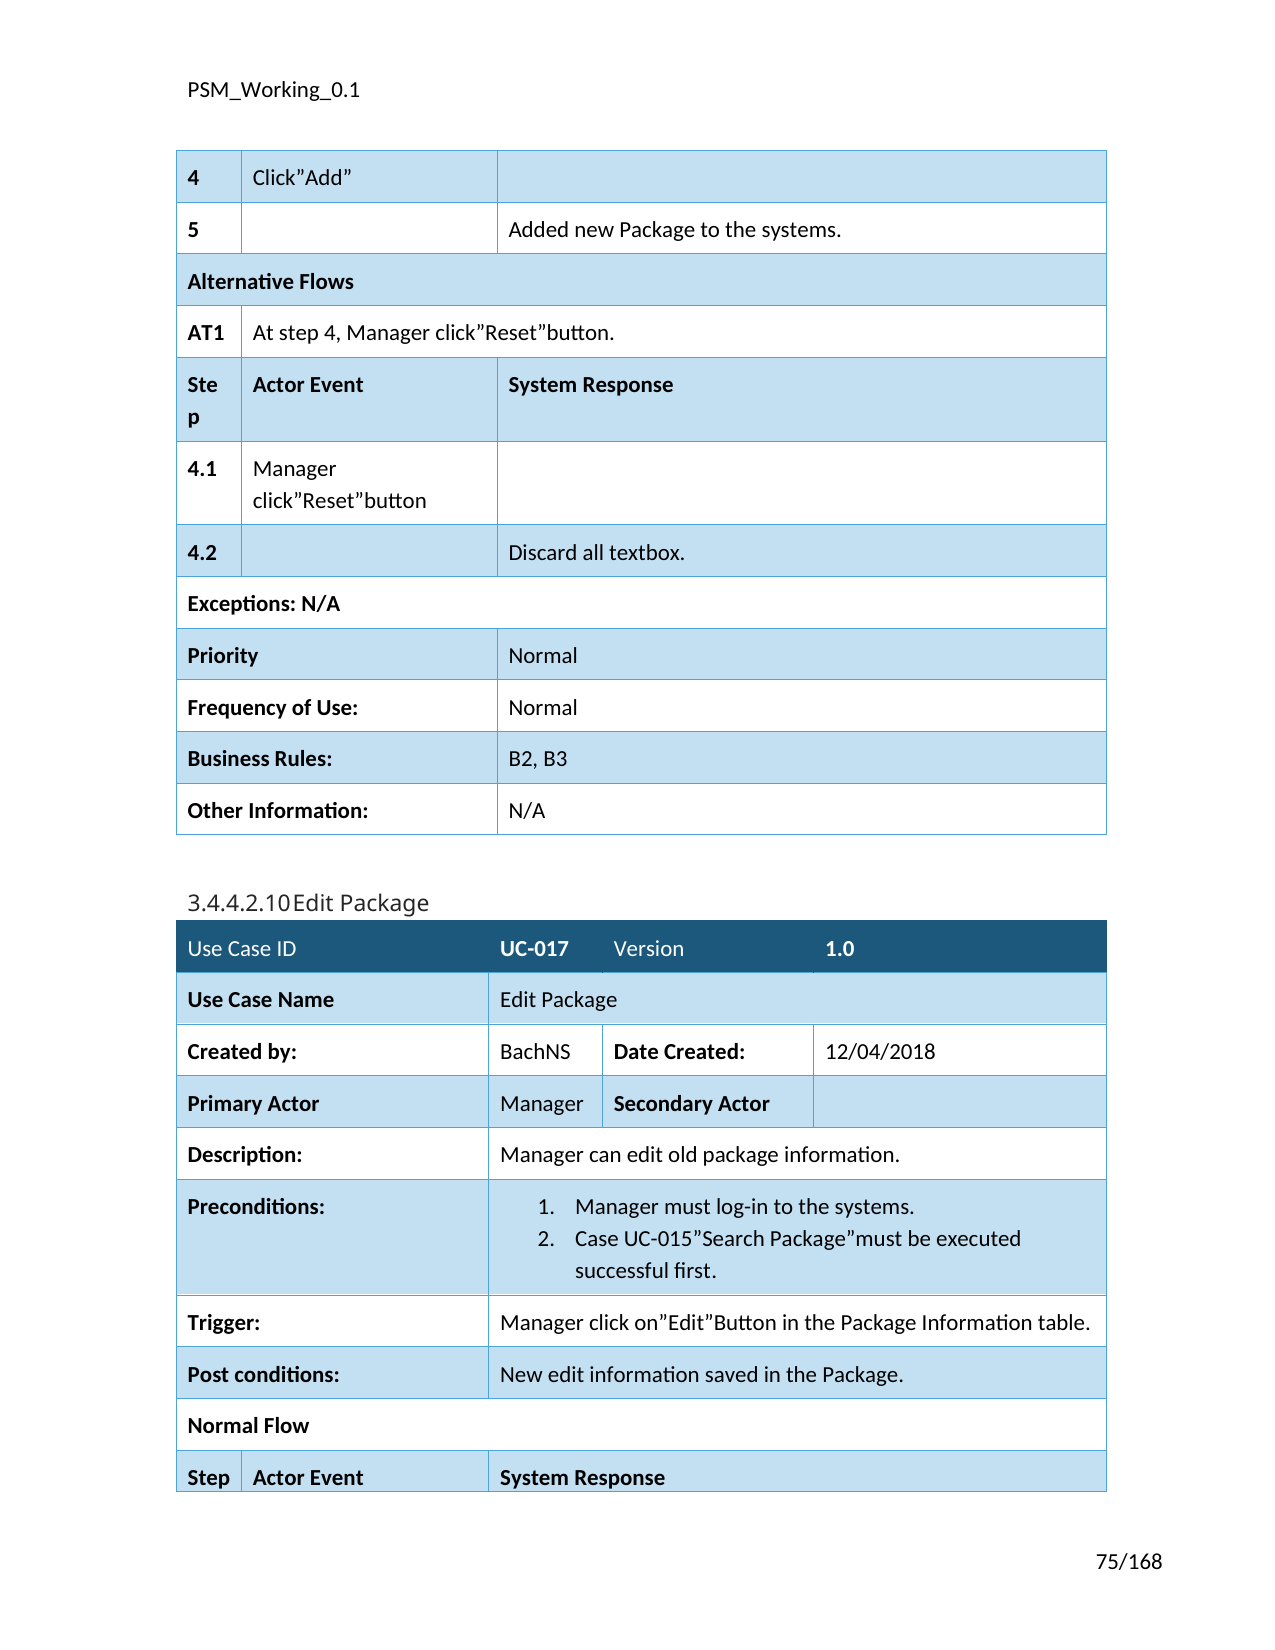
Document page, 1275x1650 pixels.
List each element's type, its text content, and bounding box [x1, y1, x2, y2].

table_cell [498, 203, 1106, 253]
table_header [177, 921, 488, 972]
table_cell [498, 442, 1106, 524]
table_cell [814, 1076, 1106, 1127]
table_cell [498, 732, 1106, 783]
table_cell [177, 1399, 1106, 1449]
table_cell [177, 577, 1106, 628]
subtitle Edit Package [187, 886, 1125, 918]
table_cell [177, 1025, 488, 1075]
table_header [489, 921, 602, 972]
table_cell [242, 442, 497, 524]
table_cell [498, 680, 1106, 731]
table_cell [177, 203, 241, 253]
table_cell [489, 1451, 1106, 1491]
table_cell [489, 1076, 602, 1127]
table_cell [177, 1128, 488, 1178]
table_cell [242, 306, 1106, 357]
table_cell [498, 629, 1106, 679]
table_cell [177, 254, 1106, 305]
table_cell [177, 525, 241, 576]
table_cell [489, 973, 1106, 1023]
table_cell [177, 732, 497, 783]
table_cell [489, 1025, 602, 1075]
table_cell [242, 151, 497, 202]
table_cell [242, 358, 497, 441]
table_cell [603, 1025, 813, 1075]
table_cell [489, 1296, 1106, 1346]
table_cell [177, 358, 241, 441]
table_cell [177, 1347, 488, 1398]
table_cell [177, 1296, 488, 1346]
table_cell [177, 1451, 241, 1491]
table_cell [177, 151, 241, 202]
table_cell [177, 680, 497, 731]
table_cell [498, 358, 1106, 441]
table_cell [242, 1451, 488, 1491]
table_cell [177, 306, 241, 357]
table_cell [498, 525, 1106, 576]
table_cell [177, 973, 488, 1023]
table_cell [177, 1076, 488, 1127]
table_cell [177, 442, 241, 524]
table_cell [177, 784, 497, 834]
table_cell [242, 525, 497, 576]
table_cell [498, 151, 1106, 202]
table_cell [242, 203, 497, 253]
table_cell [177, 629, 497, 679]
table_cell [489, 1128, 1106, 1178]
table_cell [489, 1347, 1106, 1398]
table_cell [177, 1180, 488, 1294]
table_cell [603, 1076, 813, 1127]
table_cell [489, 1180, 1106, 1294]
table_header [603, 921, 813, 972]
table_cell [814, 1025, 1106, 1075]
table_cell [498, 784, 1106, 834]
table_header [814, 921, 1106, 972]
